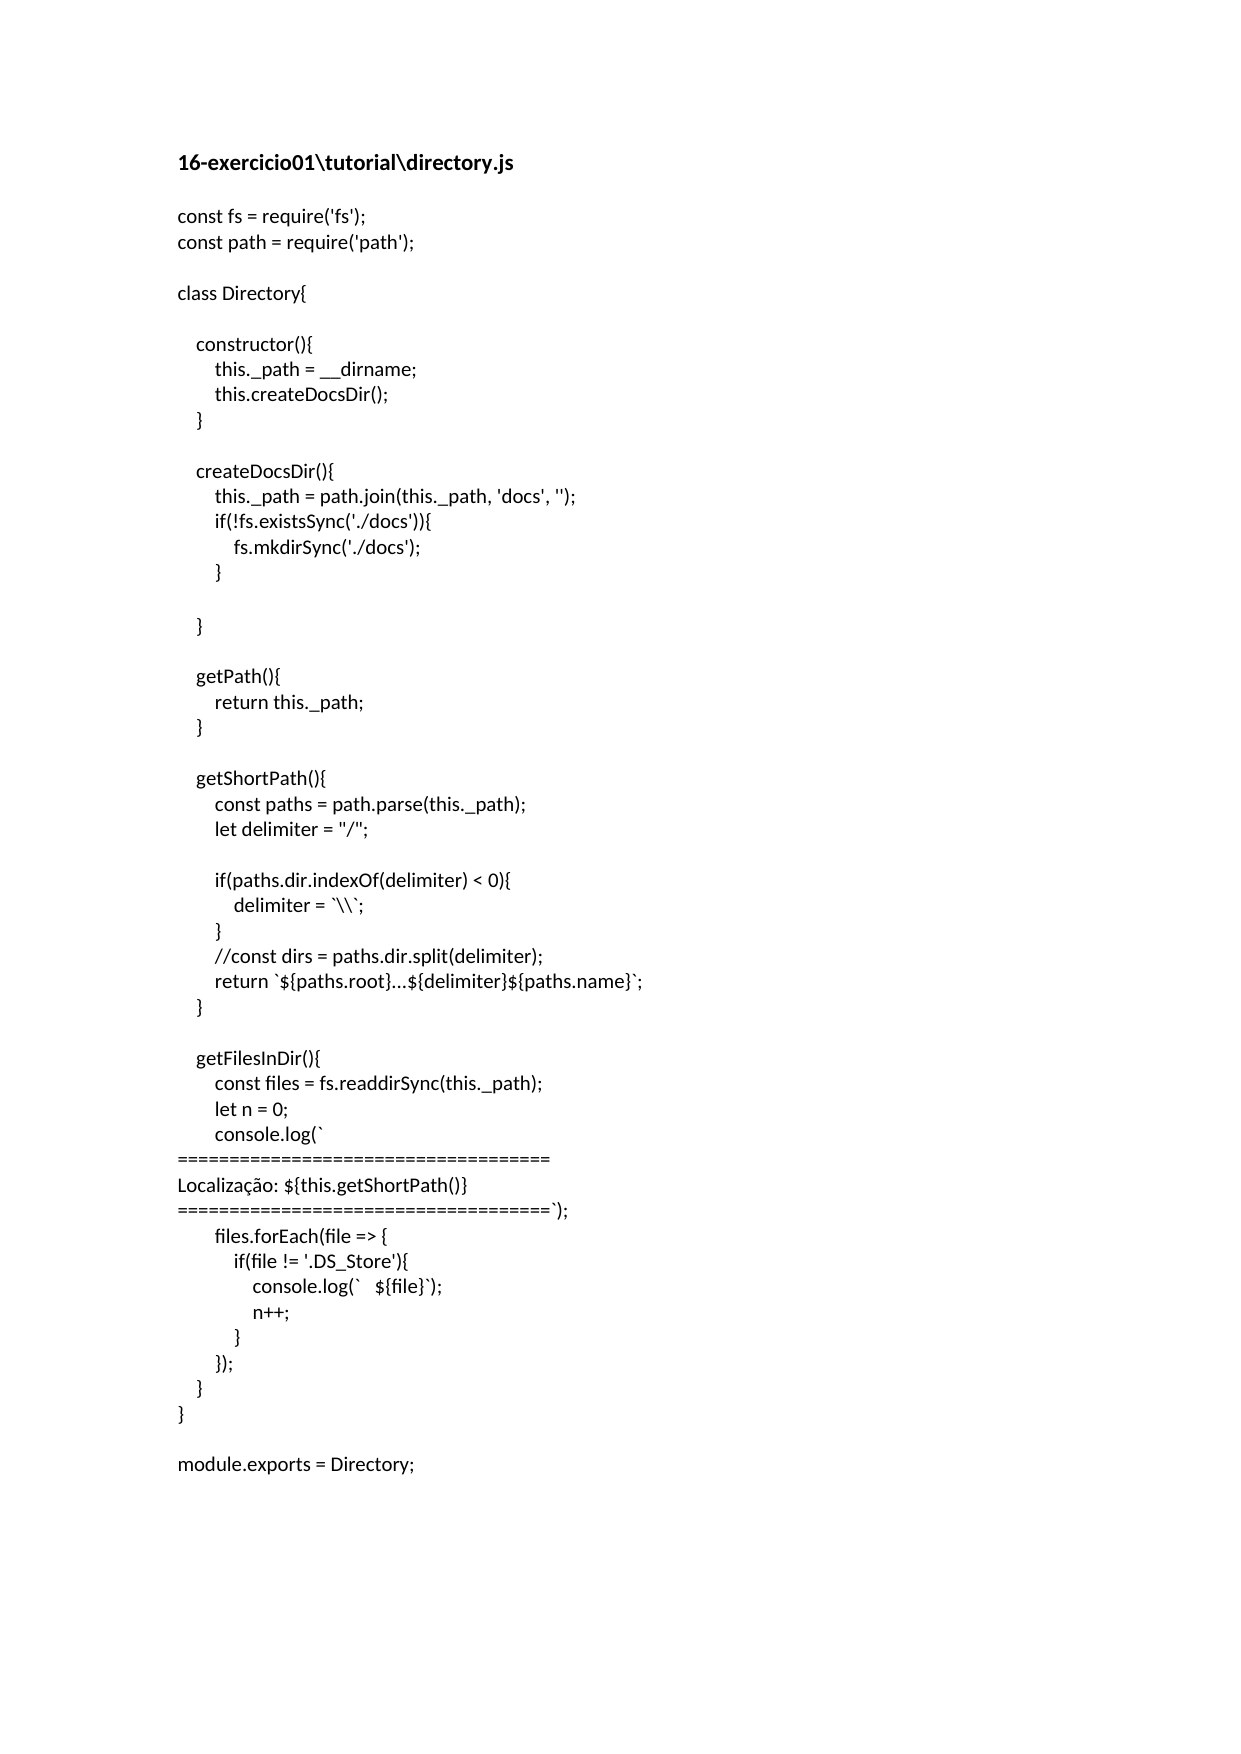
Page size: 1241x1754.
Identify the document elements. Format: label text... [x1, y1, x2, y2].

text } [177, 613, 1063, 638]
text } [177, 714, 1063, 740]
text class Directory{ [177, 280, 1063, 305]
text createDocsDir(){ [177, 458, 1063, 483]
text } [177, 1324, 1063, 1350]
text } [177, 994, 1063, 1019]
text } [177, 559, 1063, 585]
text const path = require('path'); [177, 229, 1063, 254]
text getPath(){ [177, 664, 1063, 689]
text const paths = path.parse(this._path); [177, 791, 1063, 816]
text } [177, 918, 1063, 943]
text fs.mkdirSync('./docs'); [177, 534, 1063, 559]
text getShortPath(){ [177, 765, 1063, 791]
text const files = fs.readdirSync(this._path); [177, 1070, 1063, 1096]
text const fs = require('fs'); [177, 204, 1063, 229]
text return `${paths.root}...${delimiter}${paths.name}`; [177, 969, 1063, 994]
text getFilesInDir(){ [177, 1045, 1063, 1070]
text return this._path; [177, 689, 1063, 714]
text this._path = path.join(this._path, 'docs', ''); [177, 483, 1063, 509]
text } [177, 1375, 1063, 1401]
text console.log(` [177, 1121, 1063, 1147]
text this._path = __dirname; [177, 356, 1063, 382]
text this.createDocsDir(); [177, 382, 1063, 407]
text n++; [177, 1299, 1063, 1324]
text let delimiter = "/"; [177, 816, 1063, 842]
text if(!fs.existsSync('./docs')){ [177, 509, 1063, 534]
text ==================================== [177, 1147, 1063, 1172]
text constructor(){ [177, 331, 1063, 356]
text } [177, 1401, 1063, 1426]
text if(paths.dir.indexOf(delimiter) < 0){ [177, 867, 1063, 892]
text }); [177, 1350, 1063, 1375]
text files.forEach(file => { [177, 1223, 1063, 1248]
text //const dirs = paths.dir.split(delimiter); [177, 943, 1063, 969]
text module.exports = Directory; [177, 1452, 1063, 1477]
text console.log(` ${file}`); [177, 1274, 1063, 1299]
text let n = 0; [177, 1096, 1063, 1121]
text } [177, 407, 1063, 432]
text delimiter = `\\`; [177, 892, 1063, 918]
text if(file != '.DS_Store'){ [177, 1248, 1063, 1274]
text ====================================`); [177, 1197, 1063, 1223]
text 16-exercicio01\tutorial\directory.js [177, 148, 1063, 176]
text Localização: ${this.getShortPath()} [177, 1172, 1063, 1197]
